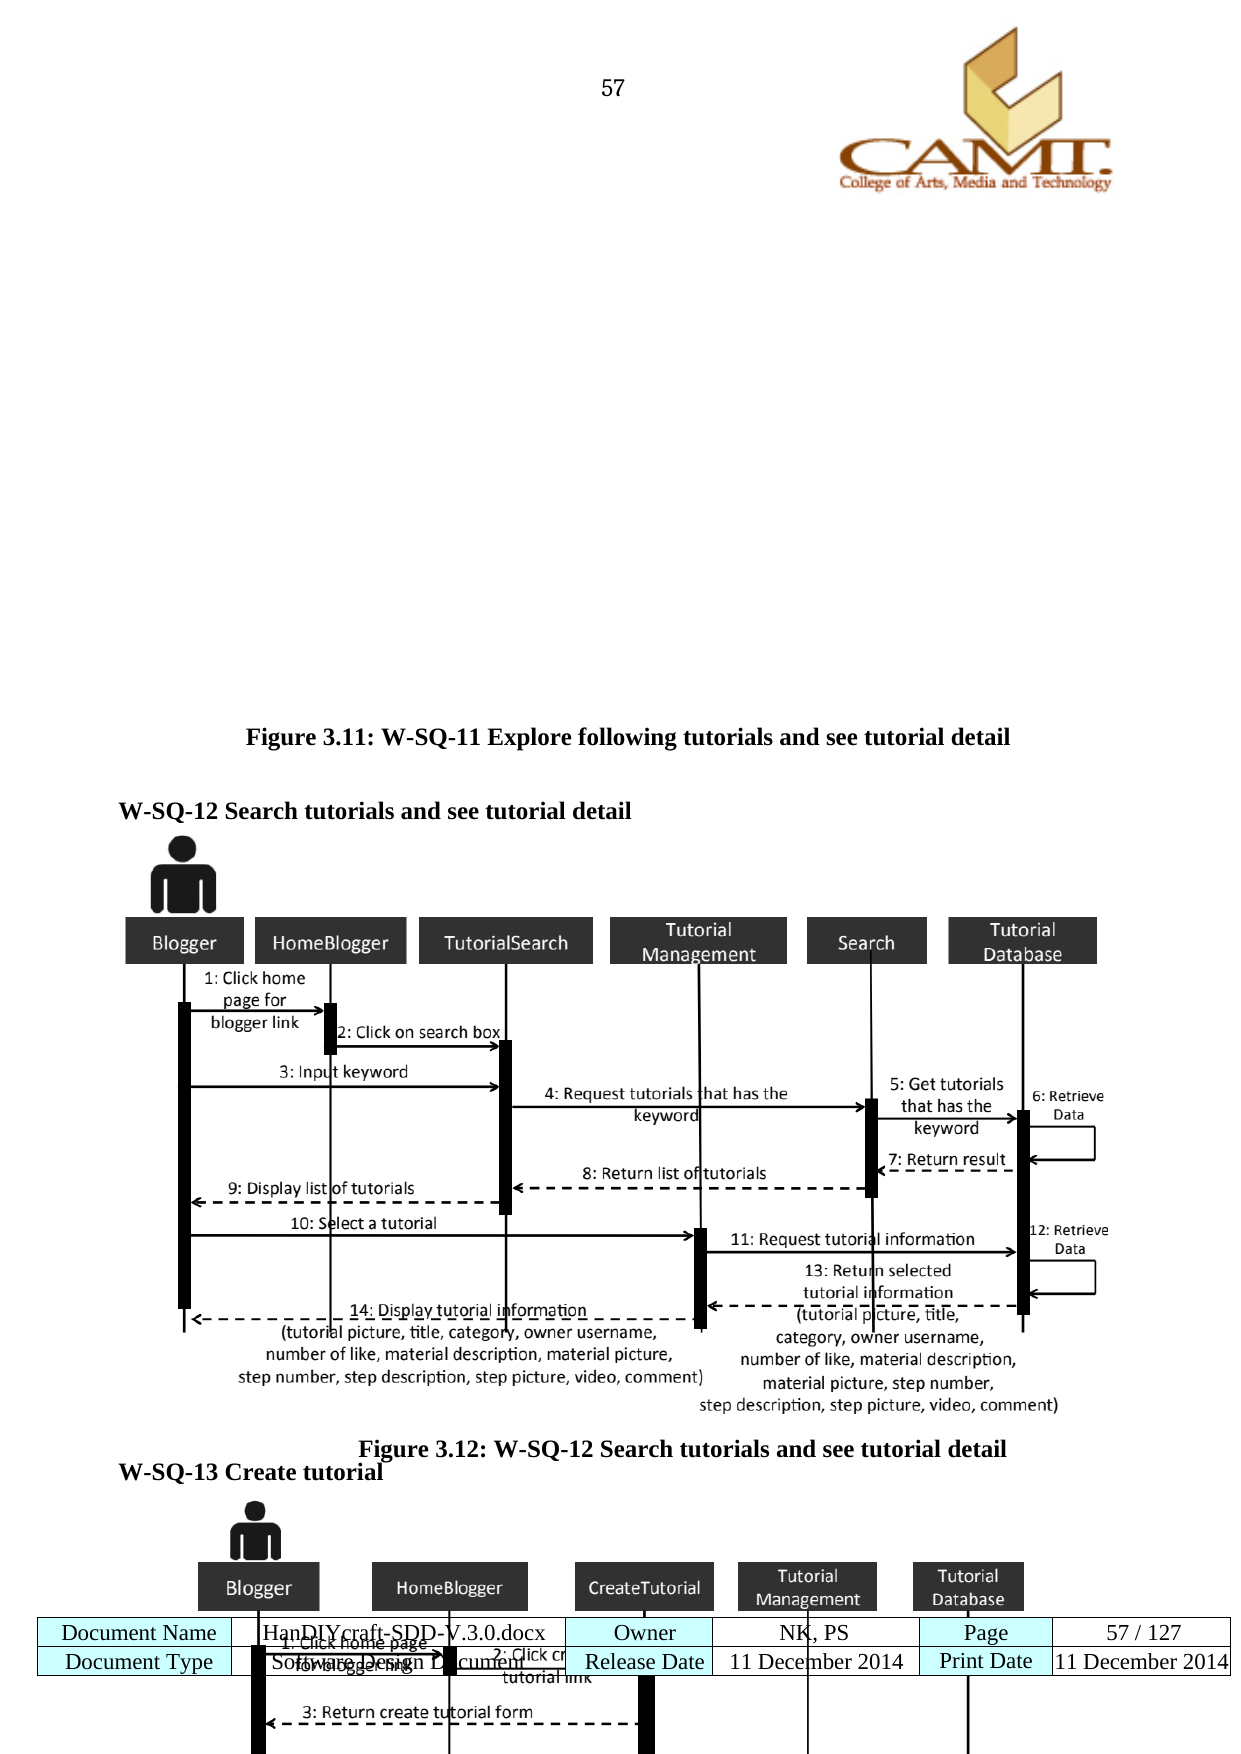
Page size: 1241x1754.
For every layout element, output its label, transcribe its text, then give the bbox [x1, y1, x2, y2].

picture [755, 18, 1221, 207]
text W-SQ-13 Create tutorial [118, 1457, 1108, 1486]
text W-SQ-12 Search tutorials and see tutorial detail [118, 796, 1108, 824]
